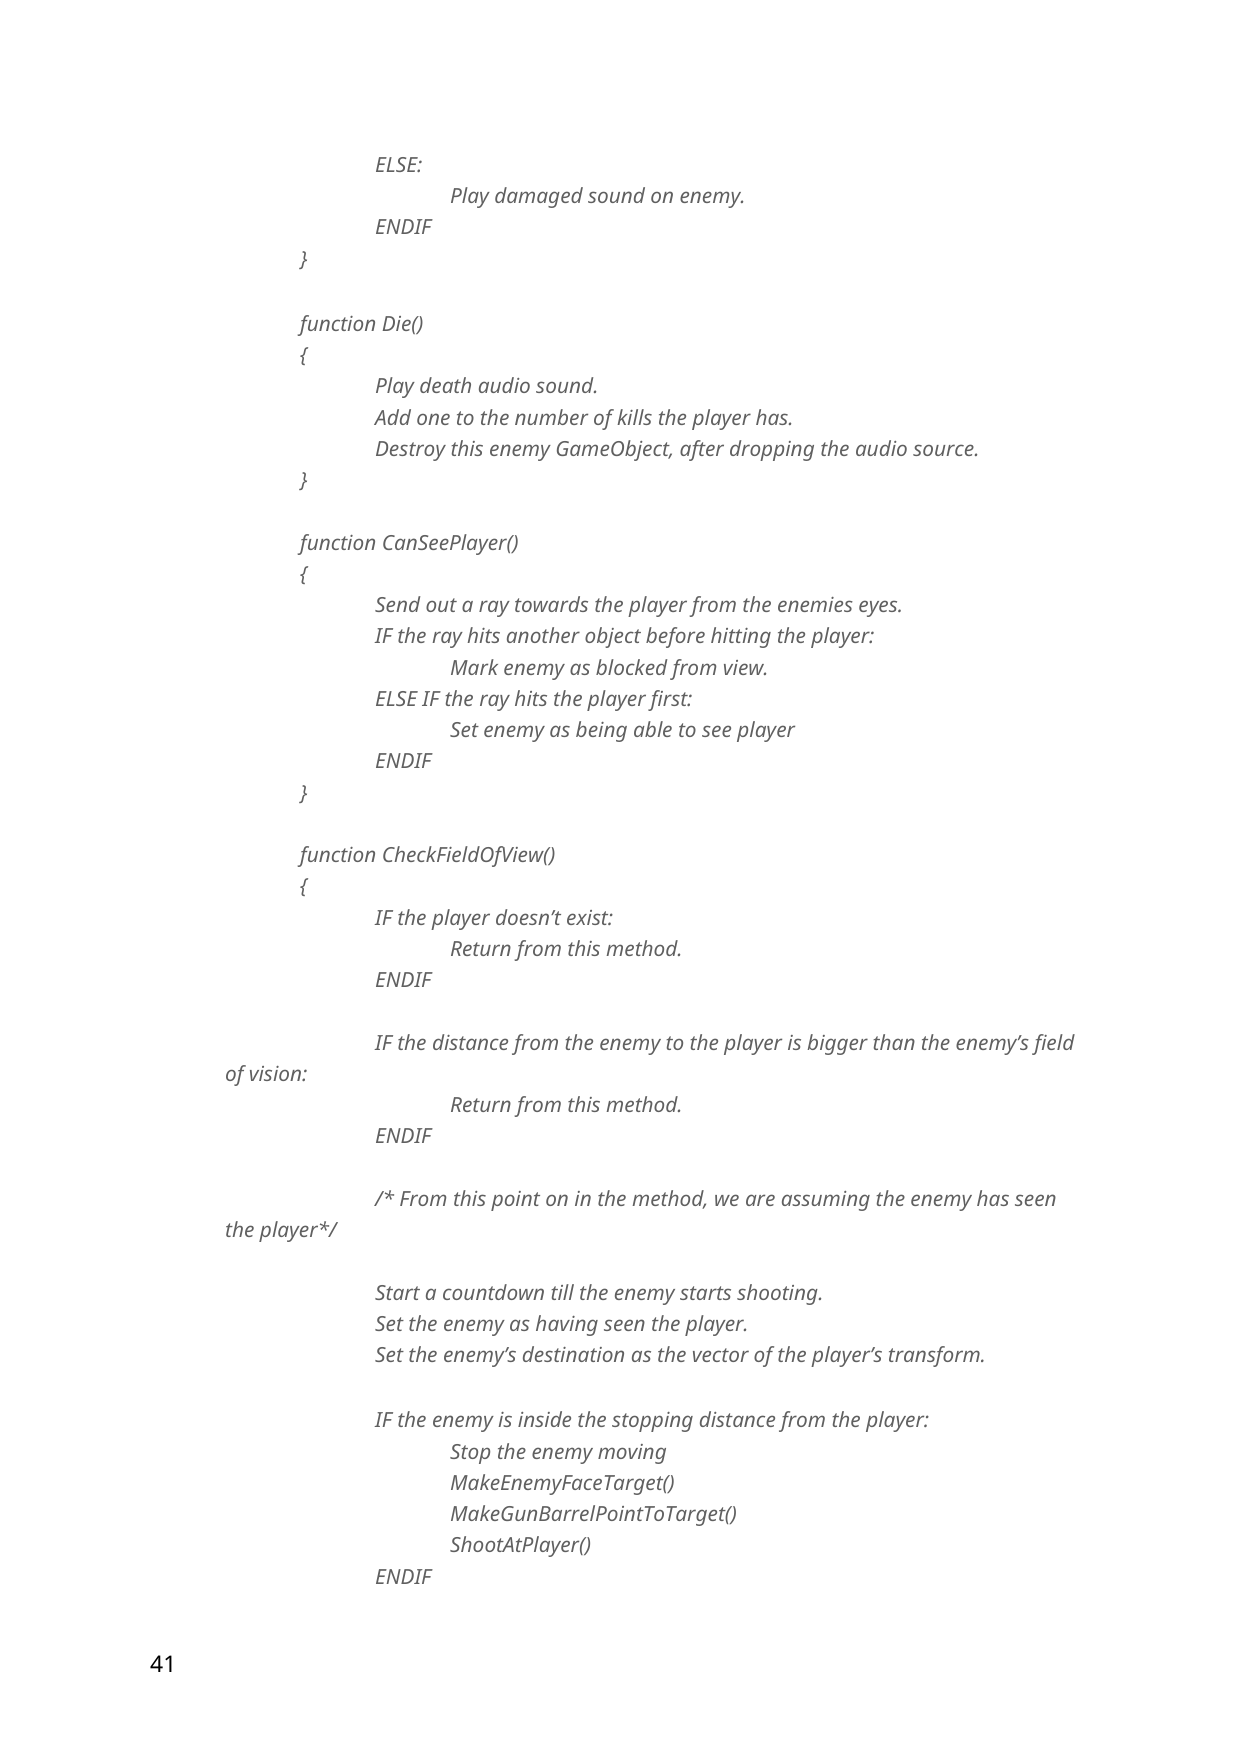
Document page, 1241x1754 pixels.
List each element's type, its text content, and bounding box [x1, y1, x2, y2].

text ELSE IF the ray hits the player first: [225, 684, 1090, 712]
text ShootAtPlayer() [225, 1531, 1090, 1559]
text ENDIF [225, 1122, 1090, 1150]
text } [225, 465, 1090, 494]
text Return from this method. [225, 1090, 1090, 1119]
text ENDIF [150, 212, 1090, 241]
text IF the enemy is inside the stopping distance from the player: [225, 1406, 1090, 1434]
text IF the player doesn’t exist: [225, 903, 1090, 931]
text Set the enemy’s destination as the vector of the player’s transform. [225, 1340, 1090, 1369]
text MakeGunBarrelPointToTarget() [225, 1499, 1090, 1528]
text } [225, 244, 1090, 272]
text ENDIF [225, 965, 1090, 994]
text Set enemy as being able to see player [225, 715, 1090, 744]
text Set the enemy as having seen the player. [225, 1309, 1090, 1337]
text Play damaged sound on enemy. [150, 181, 1090, 210]
text /* From this point on in the method, we are assuming the enemy has seen the player*/ [225, 1184, 1090, 1244]
text Play death audio sound. [225, 372, 1090, 400]
text { [225, 872, 1090, 900]
text ENDIF [225, 747, 1090, 775]
text ENDIF [150, 1562, 1090, 1590]
text ELSE: [150, 150, 1090, 178]
text function Die() [225, 309, 1090, 337]
text Stop the enemy moving [225, 1437, 1090, 1465]
text } [225, 778, 1090, 806]
text Add one to the number of kills the player has. [225, 403, 1090, 431]
text IF the ray hits another object before hitting the player: [225, 622, 1090, 650]
text function CheckFieldOfView() [225, 840, 1090, 869]
text function CanSeePlayer() [225, 528, 1090, 556]
text Start a countdown till the enemy starts shooting. [225, 1278, 1090, 1306]
text { [225, 559, 1090, 587]
text { [225, 340, 1090, 369]
text IF the distance from the enemy to the player is bigger than the enemy’s field of vision: [225, 1028, 1090, 1087]
text Destroy this enemy GameObject, after dropping the audio source. [225, 434, 1090, 462]
text Mark enemy as blocked from view. [225, 653, 1090, 681]
text Return from this method. [225, 934, 1090, 962]
text Send out a ray towards the player from the enemies eyes. [225, 590, 1090, 619]
text MakeEnemyFaceTarget() [225, 1468, 1090, 1497]
